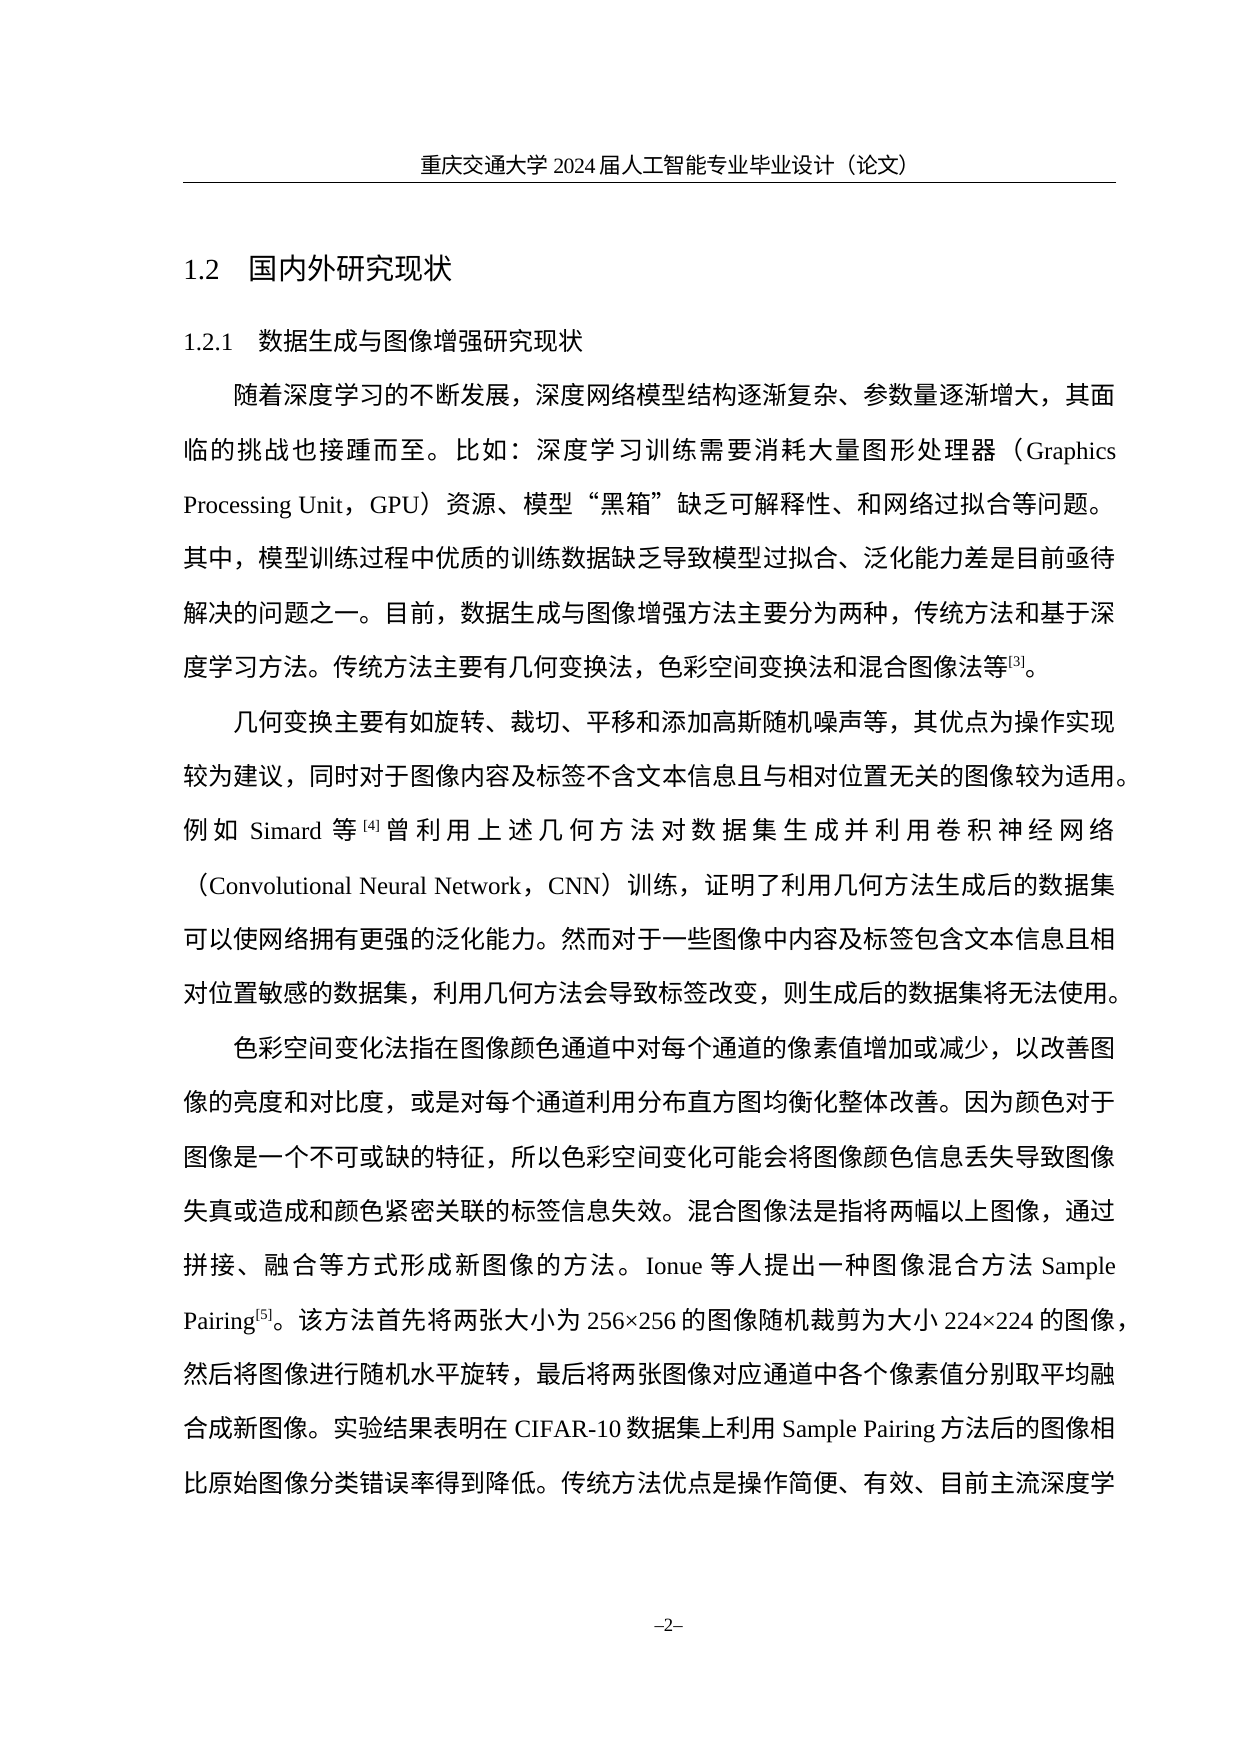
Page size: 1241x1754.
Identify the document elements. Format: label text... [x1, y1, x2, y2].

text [183, 1028, 1116, 1499]
subtitle 国内外研究现状 [183, 246, 1116, 288]
subtitle 数据生成与图像增强研究现状 [183, 321, 1116, 358]
text 随着深度学习的不断发展，深度网络模型结构逐渐复杂、参数量逐渐增大，其面临的挑战也接踵而至。比如：深度学习训练需要消耗大量图形处理器（Graphics Processing Unit，GPU）资源、模型“黑箱”缺乏可解释性、和网络过拟合等问题。其中，模型训练过程中优质的训练数据缺乏导致模型过拟合、泛化能力差是目前亟待解决的问题之一。目前，数据生成与图像增强方法主要分为两种，传统方法和基于深度学习方法。传统方法主要有几何变换法，色彩空间变换法和混合图像法等[3]。 [183, 376, 1116, 684]
text 几何变换主要有如旋转、裁切、平移和添加高斯随机噪声等，其优点为操作实现较为建议，同时对于图像内容及标签不含文本信息且与相对位置无关的图像较为适用。例如Simard等[4]曾利用上述几何方法对数据集生成并利用卷积神经网络（Convolutional Neural Network，CNN）训练，证明了利用几何方法生成后的数据集可以使网络拥有更强的泛化能力。然而对于一些图像中内容及标签包含文本信息且相对位置敏感的数据集，利用几何方法会导致标签改变，则生成后的数据集将无法使用。 [183, 702, 1116, 1010]
